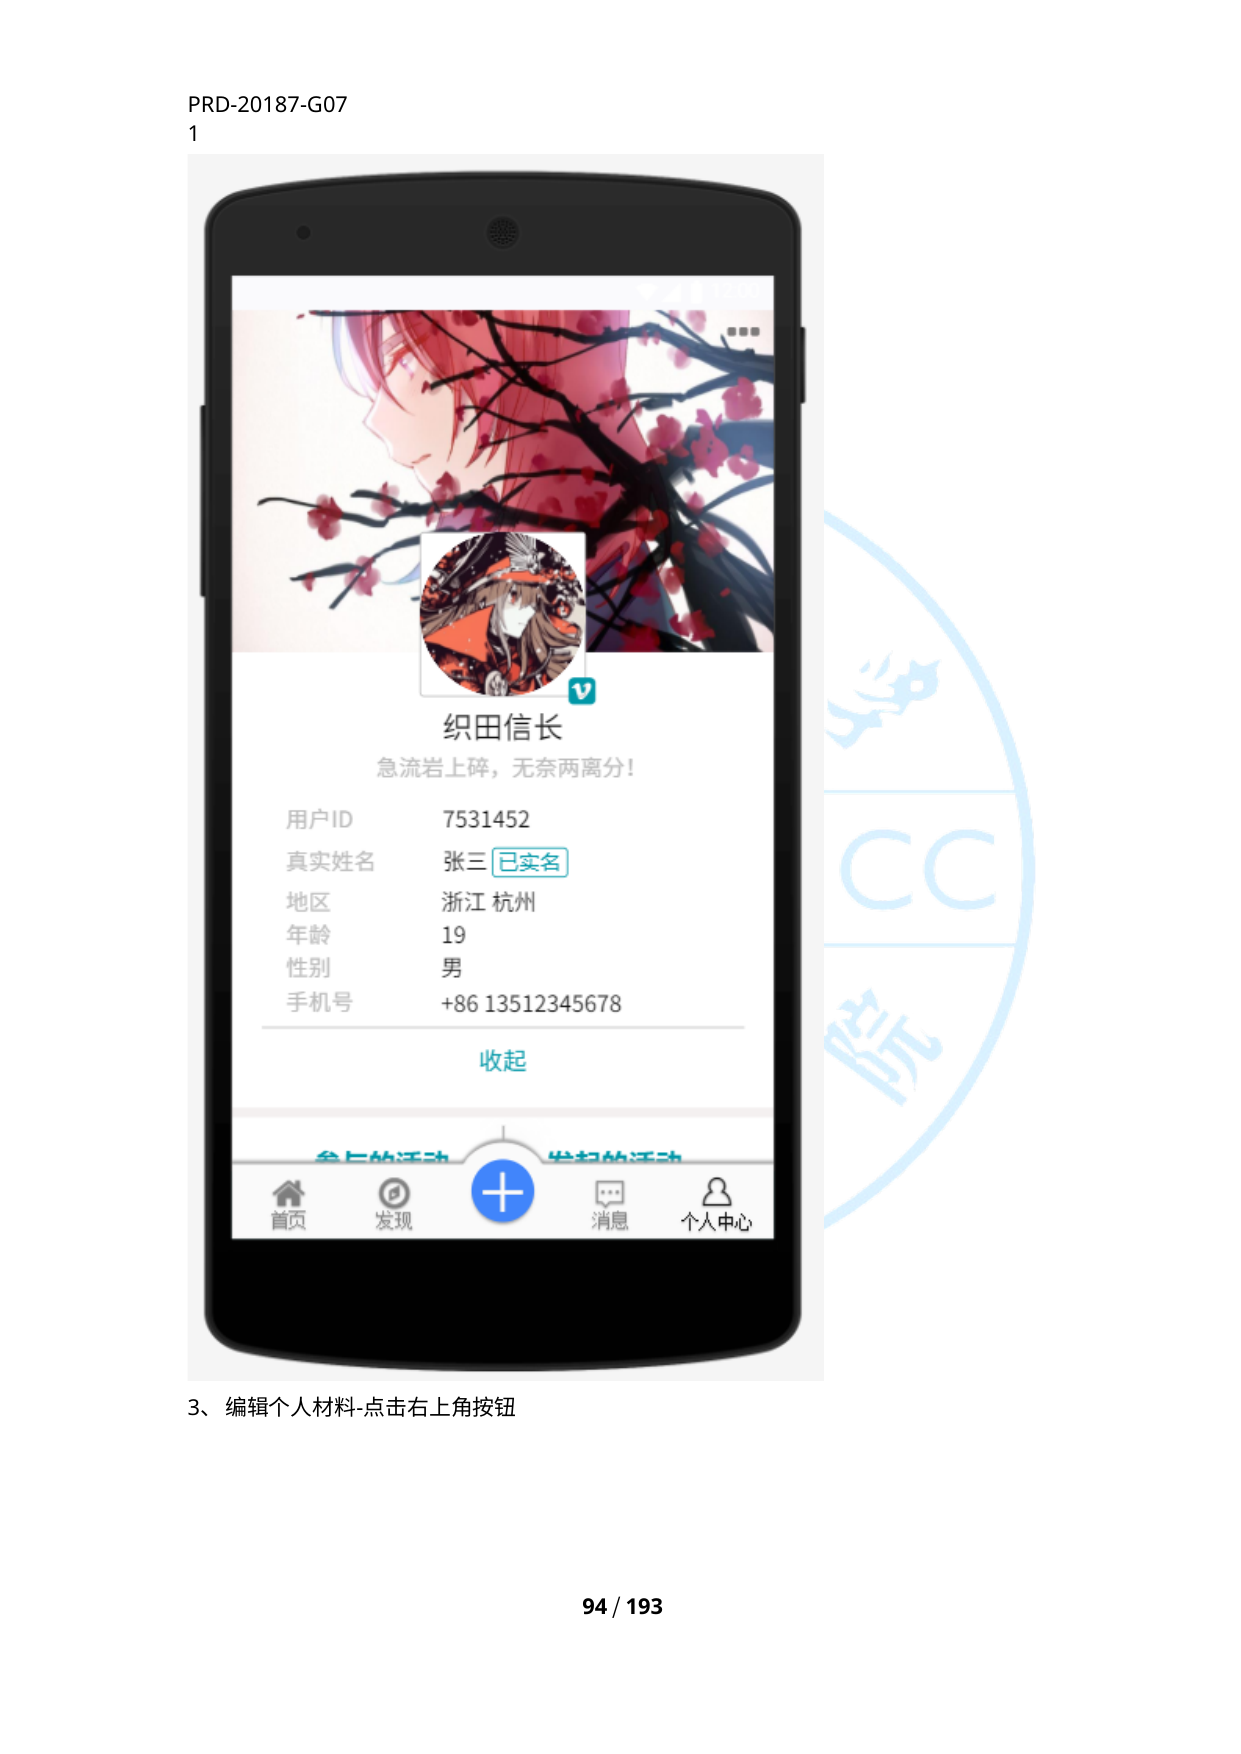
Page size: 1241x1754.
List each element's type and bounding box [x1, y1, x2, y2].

picture [187, 154, 824, 1381]
